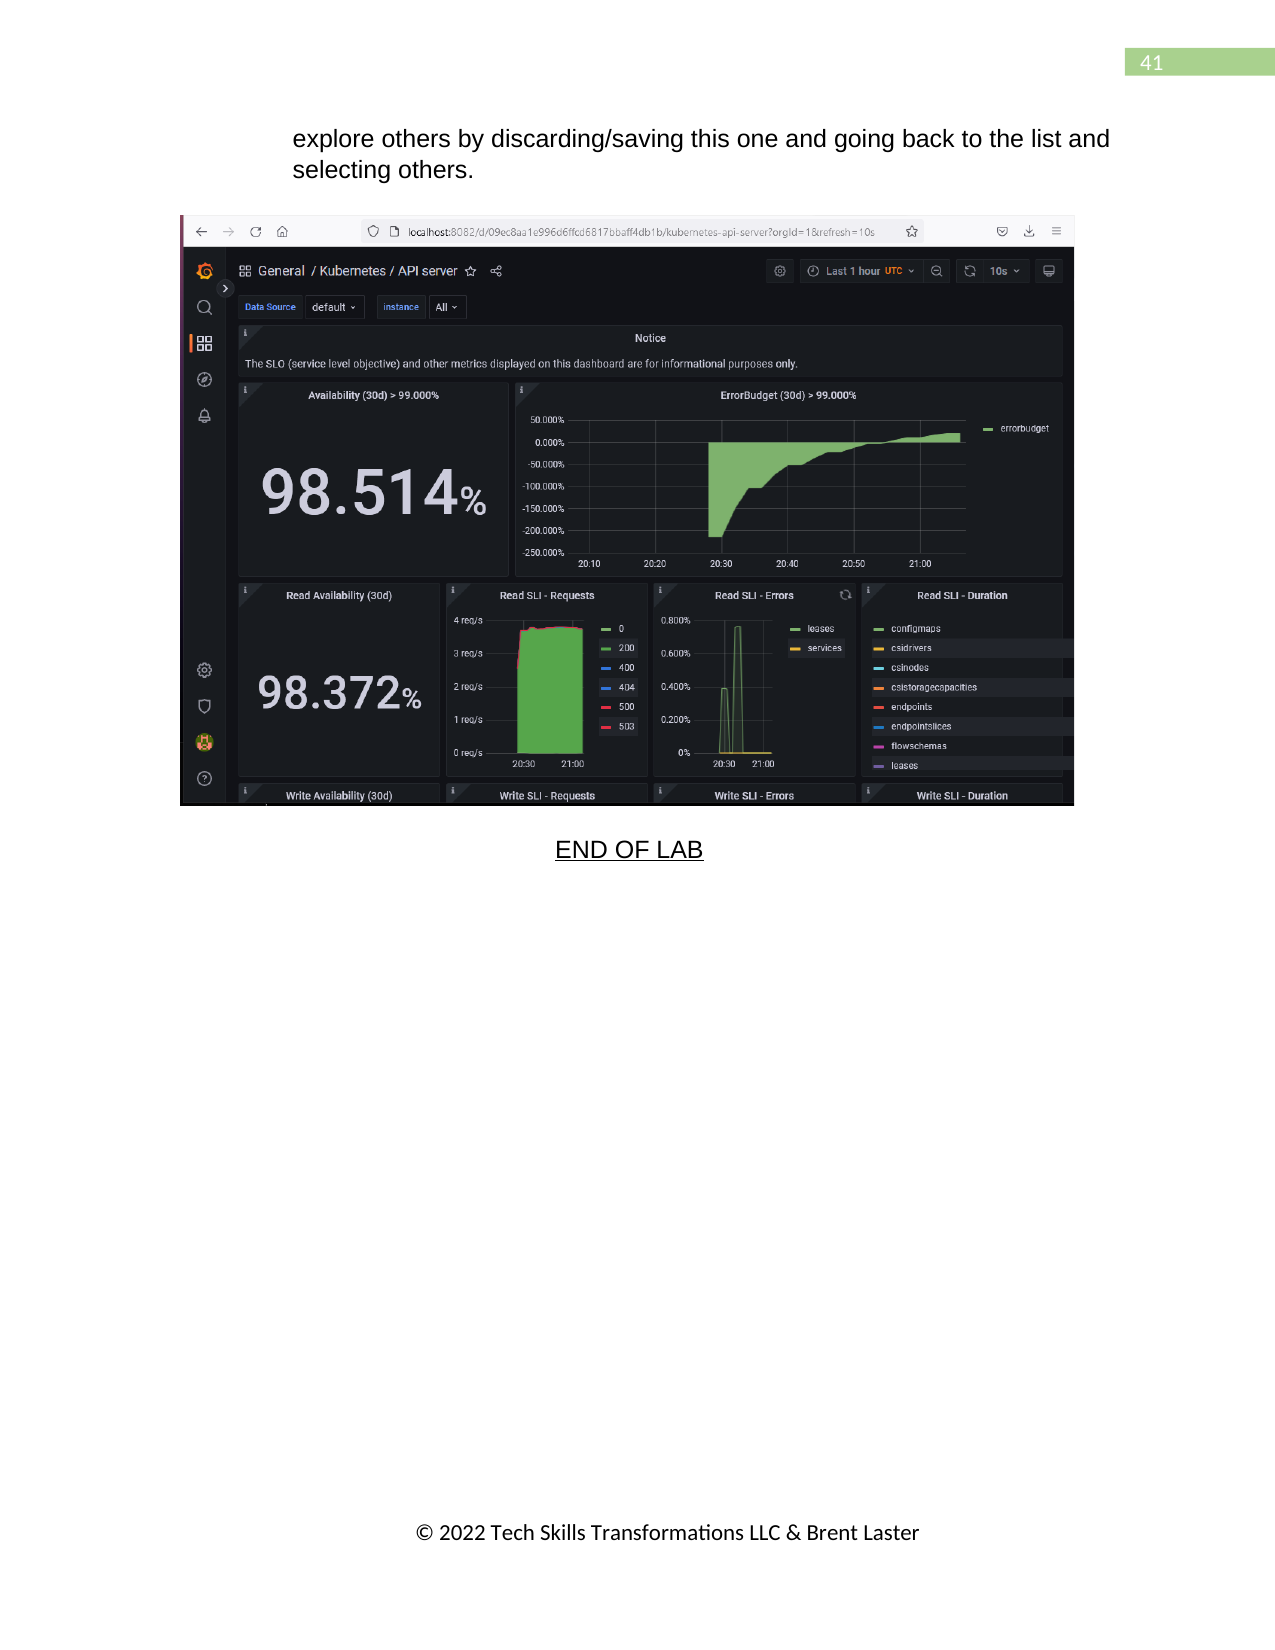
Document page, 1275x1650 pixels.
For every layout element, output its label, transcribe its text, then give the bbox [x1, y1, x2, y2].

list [255, 124, 1125, 184]
text END OF LAB [480, 835, 1125, 864]
picture [180, 215, 1075, 806]
